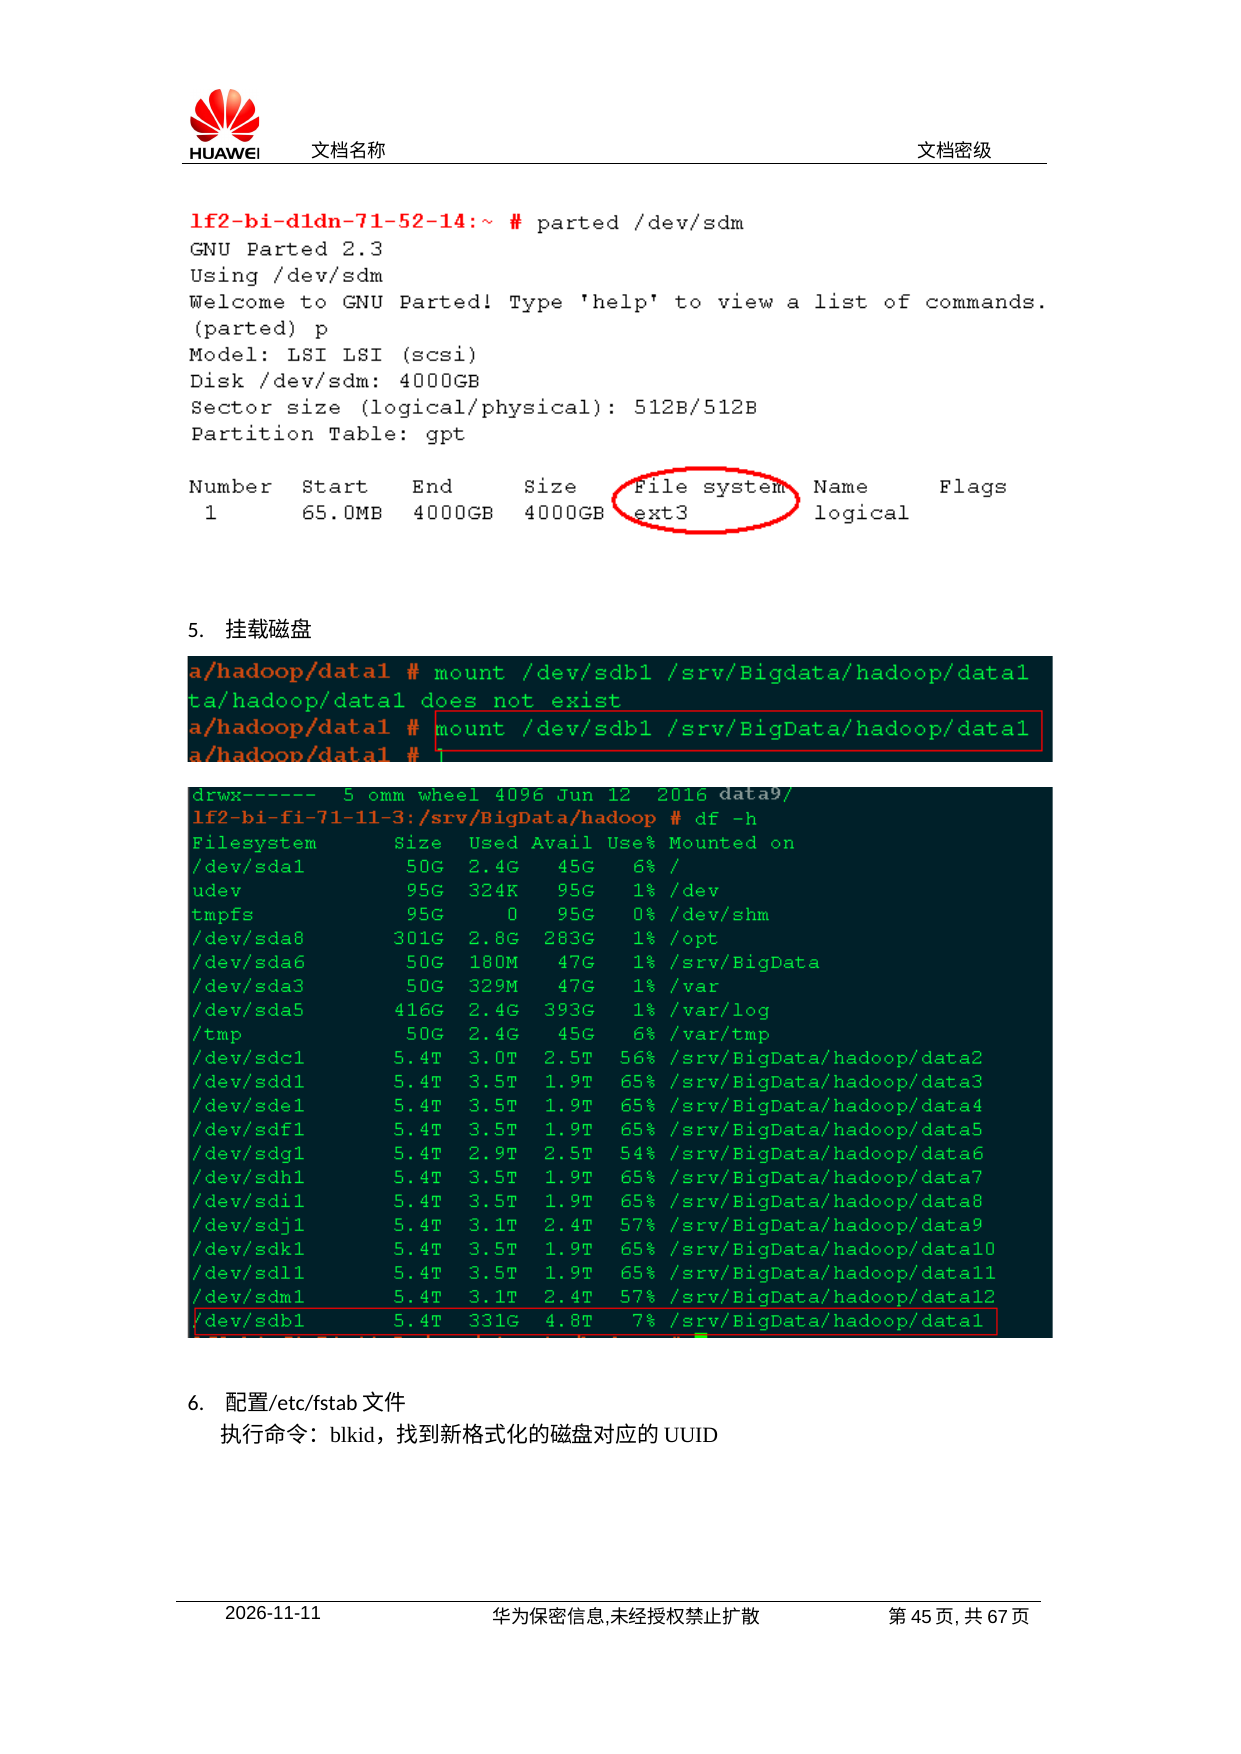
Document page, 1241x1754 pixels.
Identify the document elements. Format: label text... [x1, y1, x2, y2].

picture [187, 656, 1053, 762]
text 执行命令：blkid，找到新格式化的磁盘对应的UUID [187, 1417, 1053, 1449]
list 挂载磁盘 [187, 611, 1053, 644]
list 配置/etc/fstab文件 [187, 1384, 1053, 1417]
picture [187, 787, 1053, 1338]
picture [187, 207, 1053, 543]
picture [190, 89, 260, 159]
